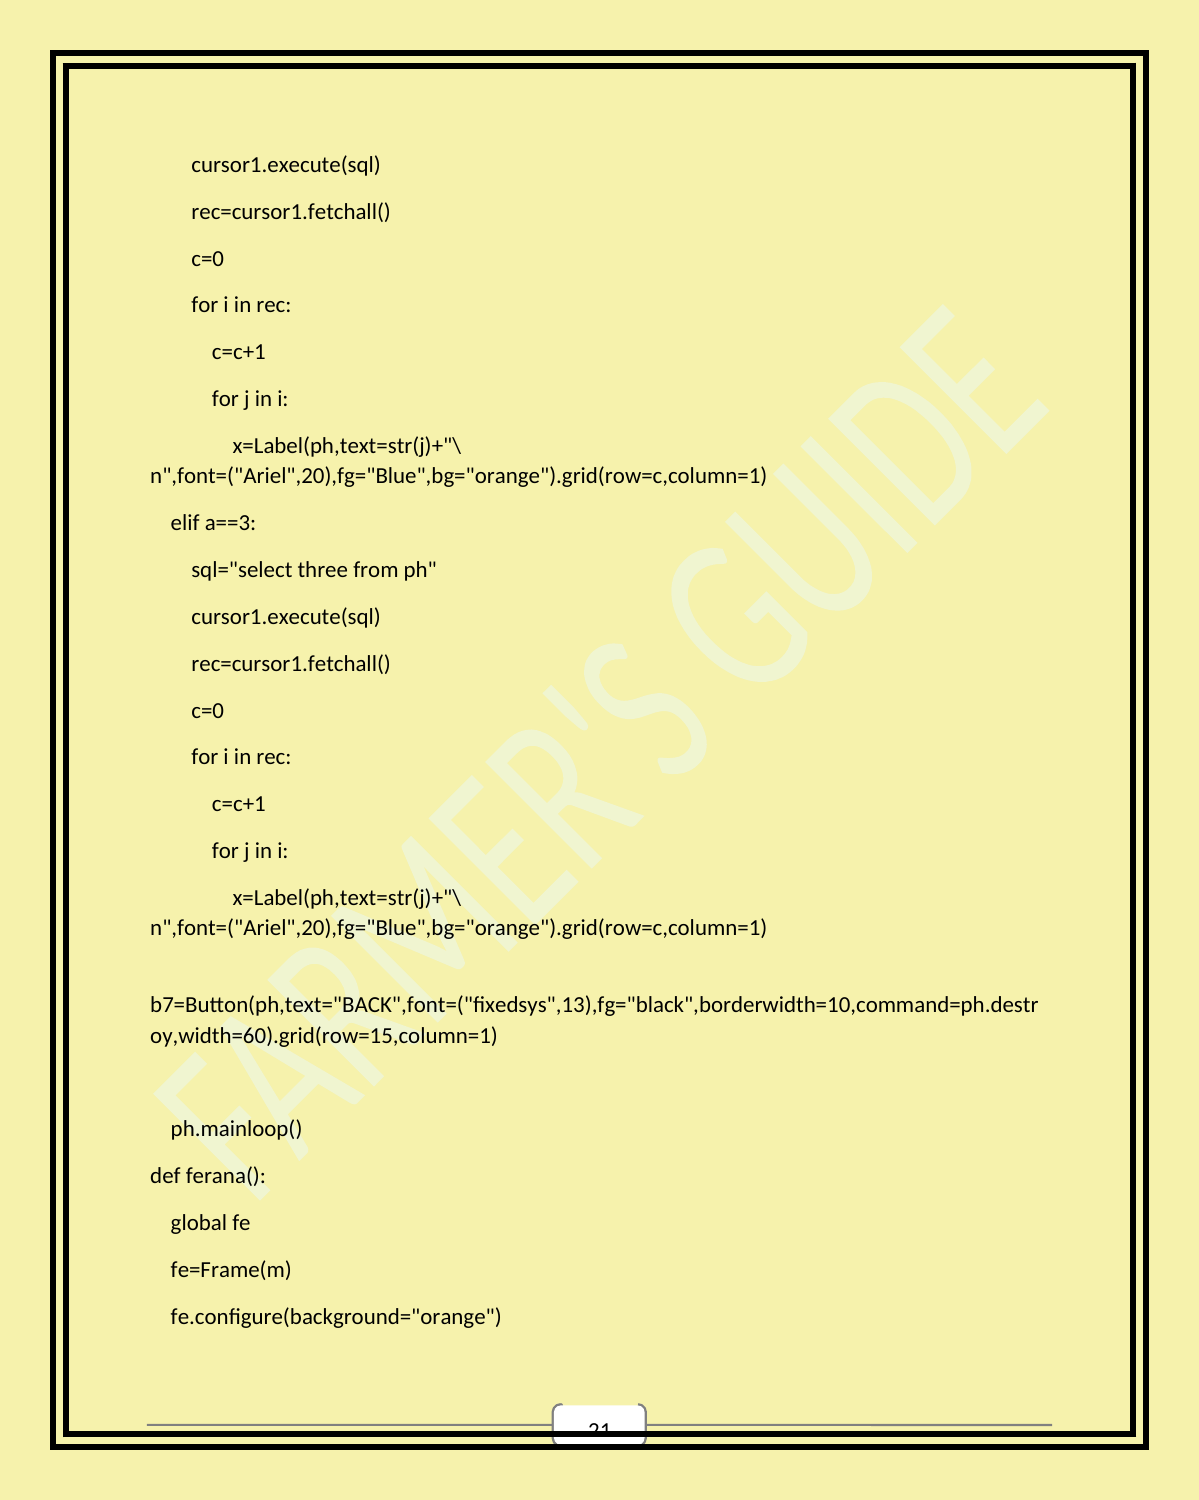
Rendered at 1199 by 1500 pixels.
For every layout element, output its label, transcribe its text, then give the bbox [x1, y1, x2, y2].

text c=c+1 [150, 337, 1049, 366]
text c=0 [150, 244, 1049, 272]
text fe=Frame(m) [150, 1255, 1049, 1283]
text rec=cursor1.fetchall() [150, 197, 1049, 225]
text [150, 431, 1049, 489]
text cursor1.execute(sql) [150, 602, 1049, 630]
text c=0 [150, 696, 1049, 724]
text c=c+1 [150, 789, 1049, 818]
text for j in i: [150, 836, 1049, 864]
text global fe [150, 1208, 1049, 1236]
text for i in rec: [150, 743, 1049, 771]
text for i in rec: [150, 291, 1049, 319]
text for j in i: [150, 384, 1049, 412]
text sql="select three from ph" [150, 555, 1049, 583]
text ph.mainloop() [150, 1114, 1049, 1143]
text elif a==3: [150, 508, 1049, 536]
text b7=Button(ph,text="BACK",font=("fixedsys",13),fg="black",borderwidth=10,command=ph.destroy,width=60).grid(row=15,column=1) [150, 960, 1049, 1049]
text fe.configure(background="orange") [150, 1302, 1049, 1330]
text x=Label(ph,text=str(j)+"\n",font=("Ariel",20),fg="Blue",bg="orange").grid(row=c,column=1) [150, 883, 1049, 942]
text cursor1.execute(sql) [150, 150, 1049, 178]
text rec=cursor1.fetchall() [150, 649, 1049, 677]
text def ferana(): [150, 1161, 1049, 1189]
